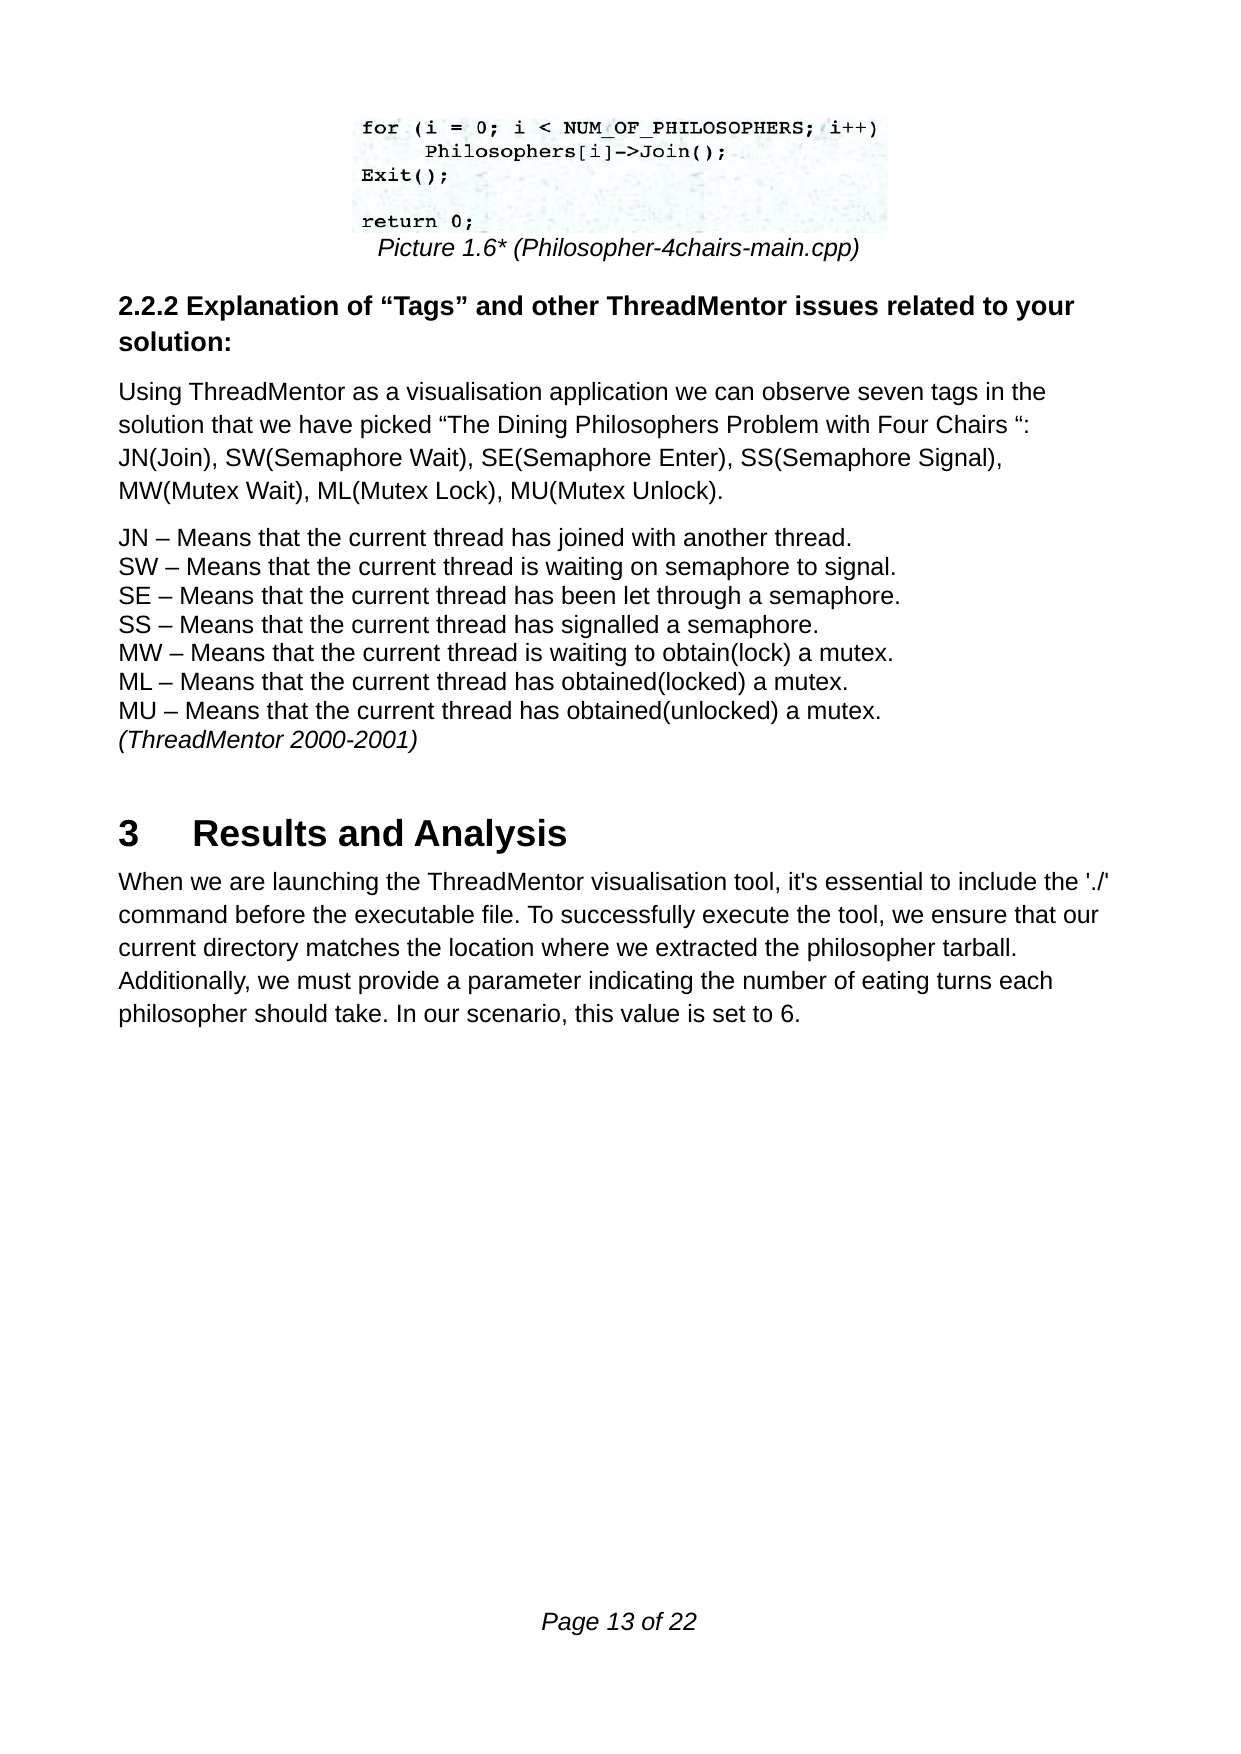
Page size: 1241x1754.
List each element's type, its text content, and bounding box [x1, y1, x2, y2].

text Using ThreadMentor as a visualisation application we can observe seven tags in the solution that we have picked “The Dining Philosophers Problem with Four Chairs “: JN(Join), SW(Semaphore Wait), SE(Semaphore Enter), SS(Semaphore Signal), MW(Mutex Wait), ML(Mutex Lock), MU(Mutex Unlock). [118, 377, 1122, 504]
subtitle Results and Analysis [118, 811, 1122, 854]
text Picture 1.6* (Philosopher-4chairs-main.cpp) [118, 233, 1122, 261]
picture [352, 118, 888, 233]
text 2.2.2 Explanation of “Tags” and other ThreadMentor issues related to your solution: [118, 290, 1122, 357]
text MU – Means that the current thread has obtained(unlocked) a mutex. [118, 696, 1122, 724]
text SE – Means that the current thread has been let through a semaphore. [118, 581, 1122, 609]
text (ThreadMentor 2000-2001) [118, 724, 1122, 753]
text SW – Means that the current thread is waiting on semaphore to signal. [118, 552, 1122, 581]
text JN – Means that the current thread has joined with another thread. [118, 523, 1122, 552]
text When we are launching the ThreadMentor visualisation tool, it's essential to include the './' command before the executable file. To successfully execute the tool, we ensure that our current directory matches the location where we extracted the philosopher tarball. Additionally, we must provide a parameter indicating the number of eating turns each philosopher should take. In our scenario, this value is set to 6. [118, 867, 1122, 1028]
text SS – Means that the current thread has signalled a semaphore. [118, 609, 1122, 638]
text MW – Means that the current thread is waiting to obtain(lock) a mutex. [118, 638, 1122, 667]
text ML – Means that the current thread has obtained(locked) a mutex. [118, 667, 1122, 696]
